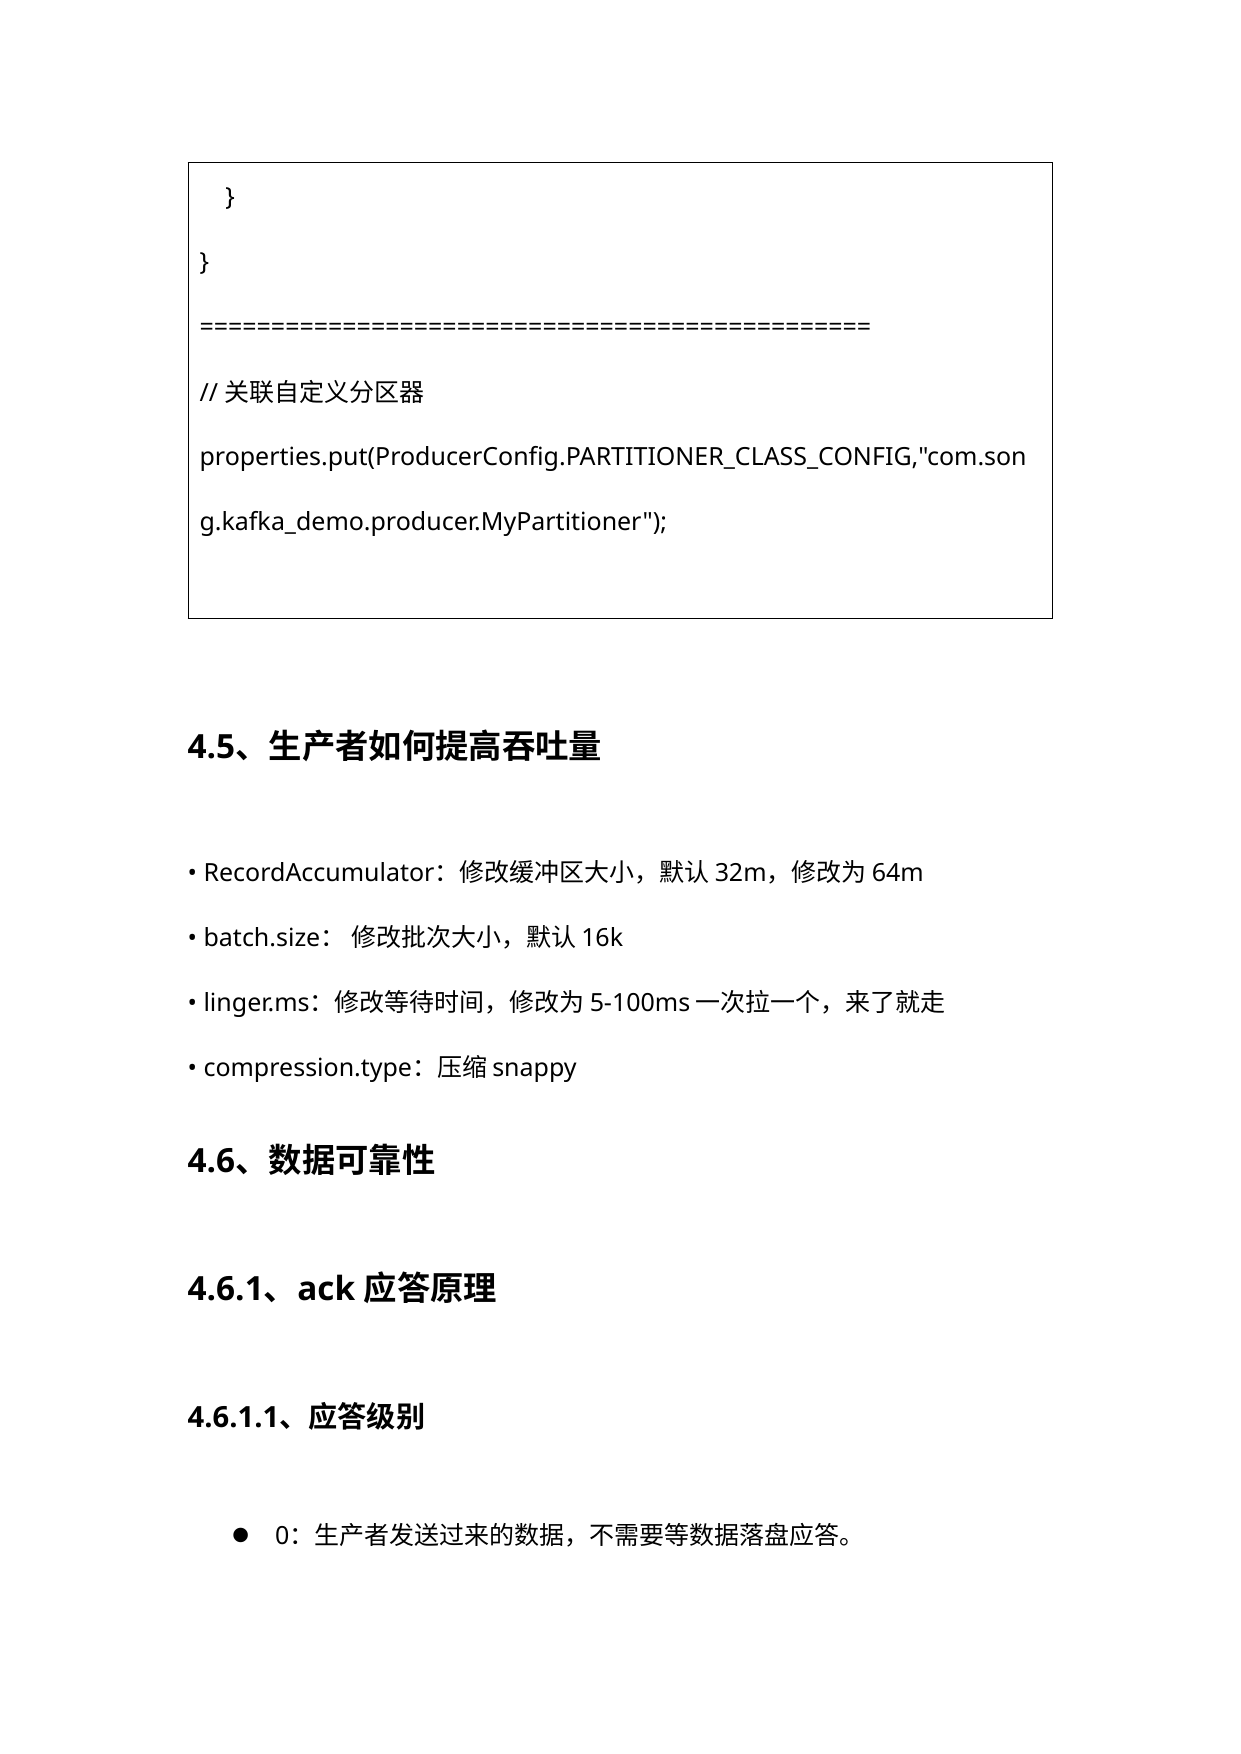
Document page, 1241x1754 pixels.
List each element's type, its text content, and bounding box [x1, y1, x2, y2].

subtitle 4.6.1.1、应答级别 [187, 1382, 1053, 1447]
subtitle 4.5、生产者如何提高吞吐量 [187, 711, 1053, 776]
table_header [189, 163, 1052, 618]
list 0：生产者发送过来的数据，不需要等数据落盘应答。 [231, 1501, 1053, 1566]
text • linger.ms：修改等待时间，修改为5-100ms一次拉一个，来了就走 [187, 968, 1053, 1033]
text • batch.size： 修改批次大小，默认16k [187, 903, 1053, 968]
subtitle 4.6、数据可靠性 [187, 1126, 1053, 1191]
text • RecordAccumulator：修改缓冲区大小，默认32m，修改为64m [187, 838, 1053, 903]
text • compression.type：压缩snappy [187, 1033, 1053, 1098]
subtitle 4.6.1、ack 应答原理 [187, 1253, 1053, 1318]
